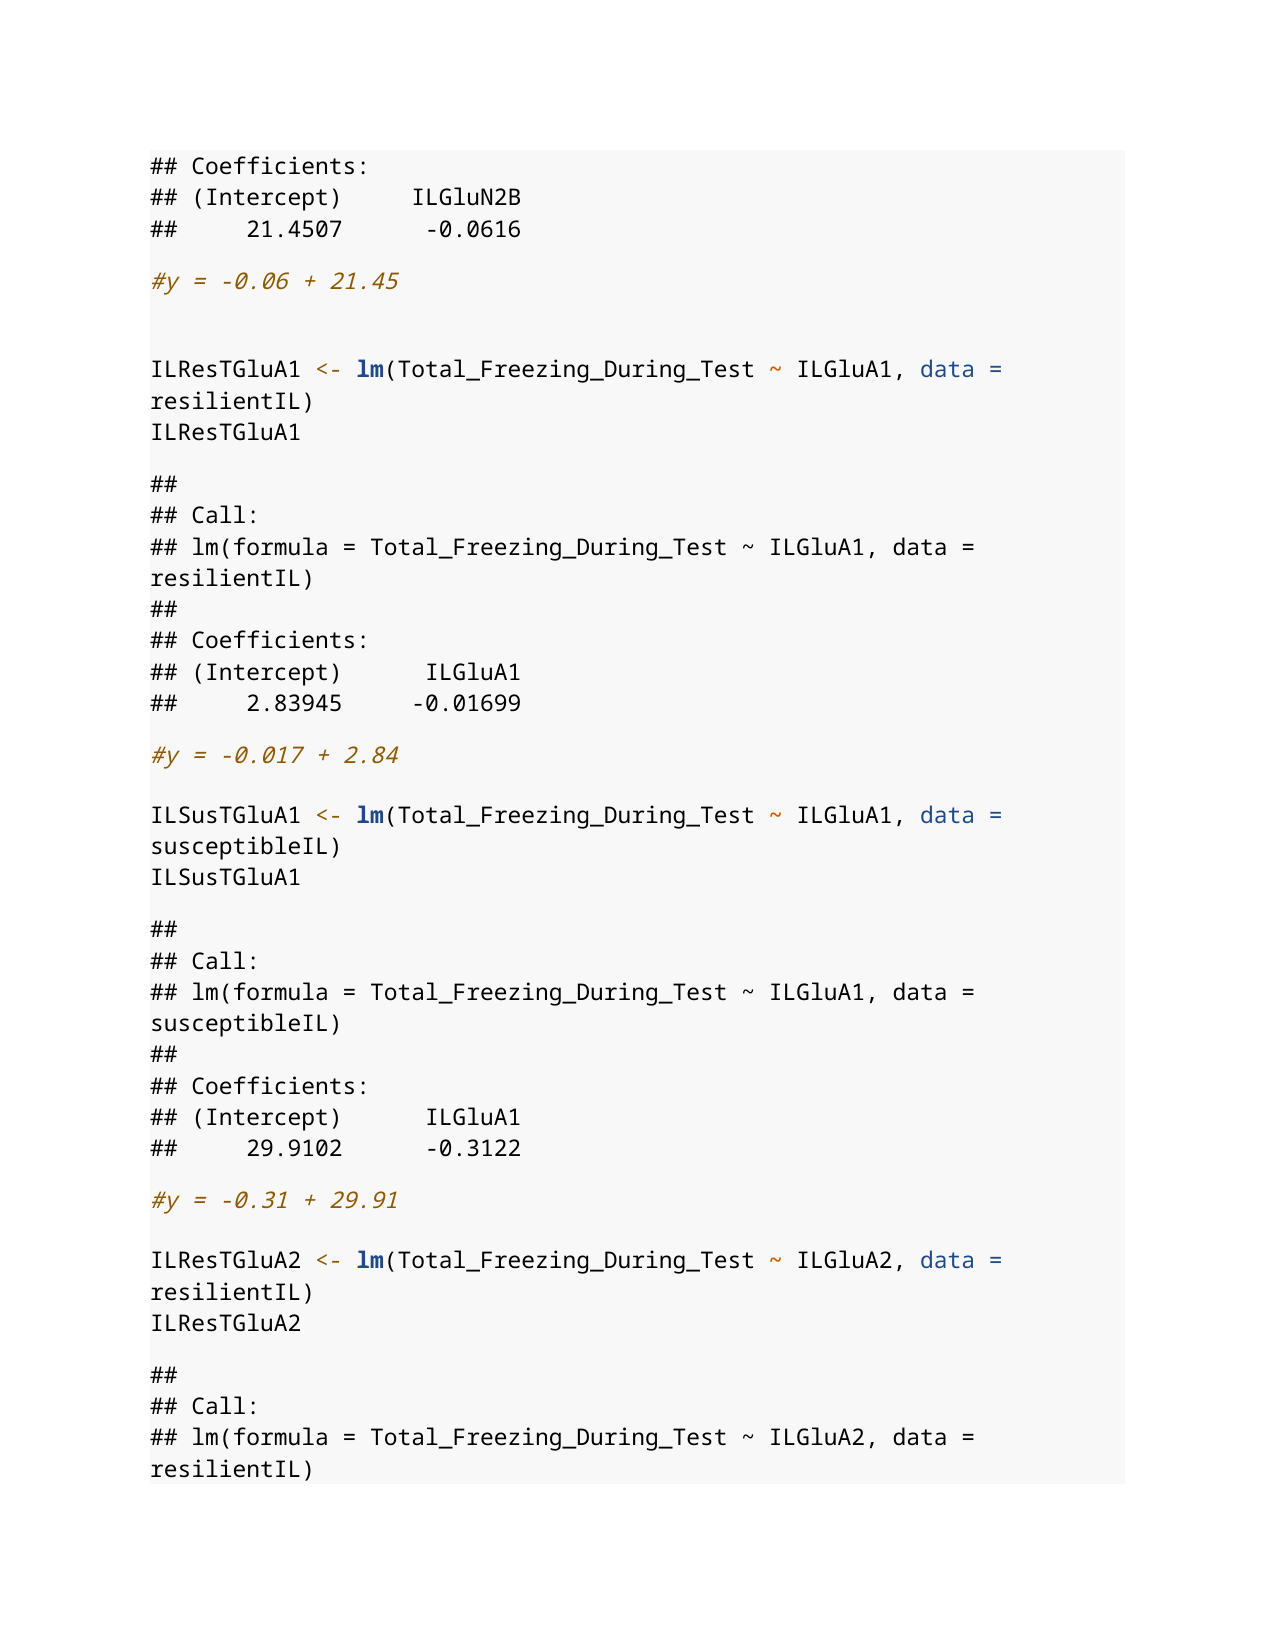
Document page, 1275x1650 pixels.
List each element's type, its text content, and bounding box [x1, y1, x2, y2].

text #y = -0.017 + 2.84 ILSusTGluA1 <- lm(Total_Freezing_During_Test ~ ILGluA1, data = susceptibleIL) ILSusTGluA1 [150, 739, 1125, 892]
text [150, 1359, 1125, 1484]
text #y = -0.06 + 21.45 ILResTGluA1 <- lm(Total_Freezing_During_Test ~ ILGluA1, data = resilientIL) ILResTGluA1 [150, 264, 1125, 447]
text #y = -0.31 + 29.91 ILResTGluA2 <- lm(Total_Freezing_During_Test ~ ILGluA2, data = resilientIL) ILResTGluA2 [150, 1184, 1125, 1338]
text ## ## Call: ## lm(formula = Total_Freezing_During_Test ~ ILGluA1, data = resilientIL) ## ## Coefficients: ## (Intercept) ILGluA1 ## 2.83945 -0.01699 [150, 468, 1125, 718]
text ## ## Call: ## lm(formula = Total_Freezing_During_Test ~ ILGluA1, data = susceptibleIL) ## ## Coefficients: ## (Intercept) ILGluA1 ## 29.9102 -0.3122 [150, 913, 1125, 1163]
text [150, 150, 1125, 244]
